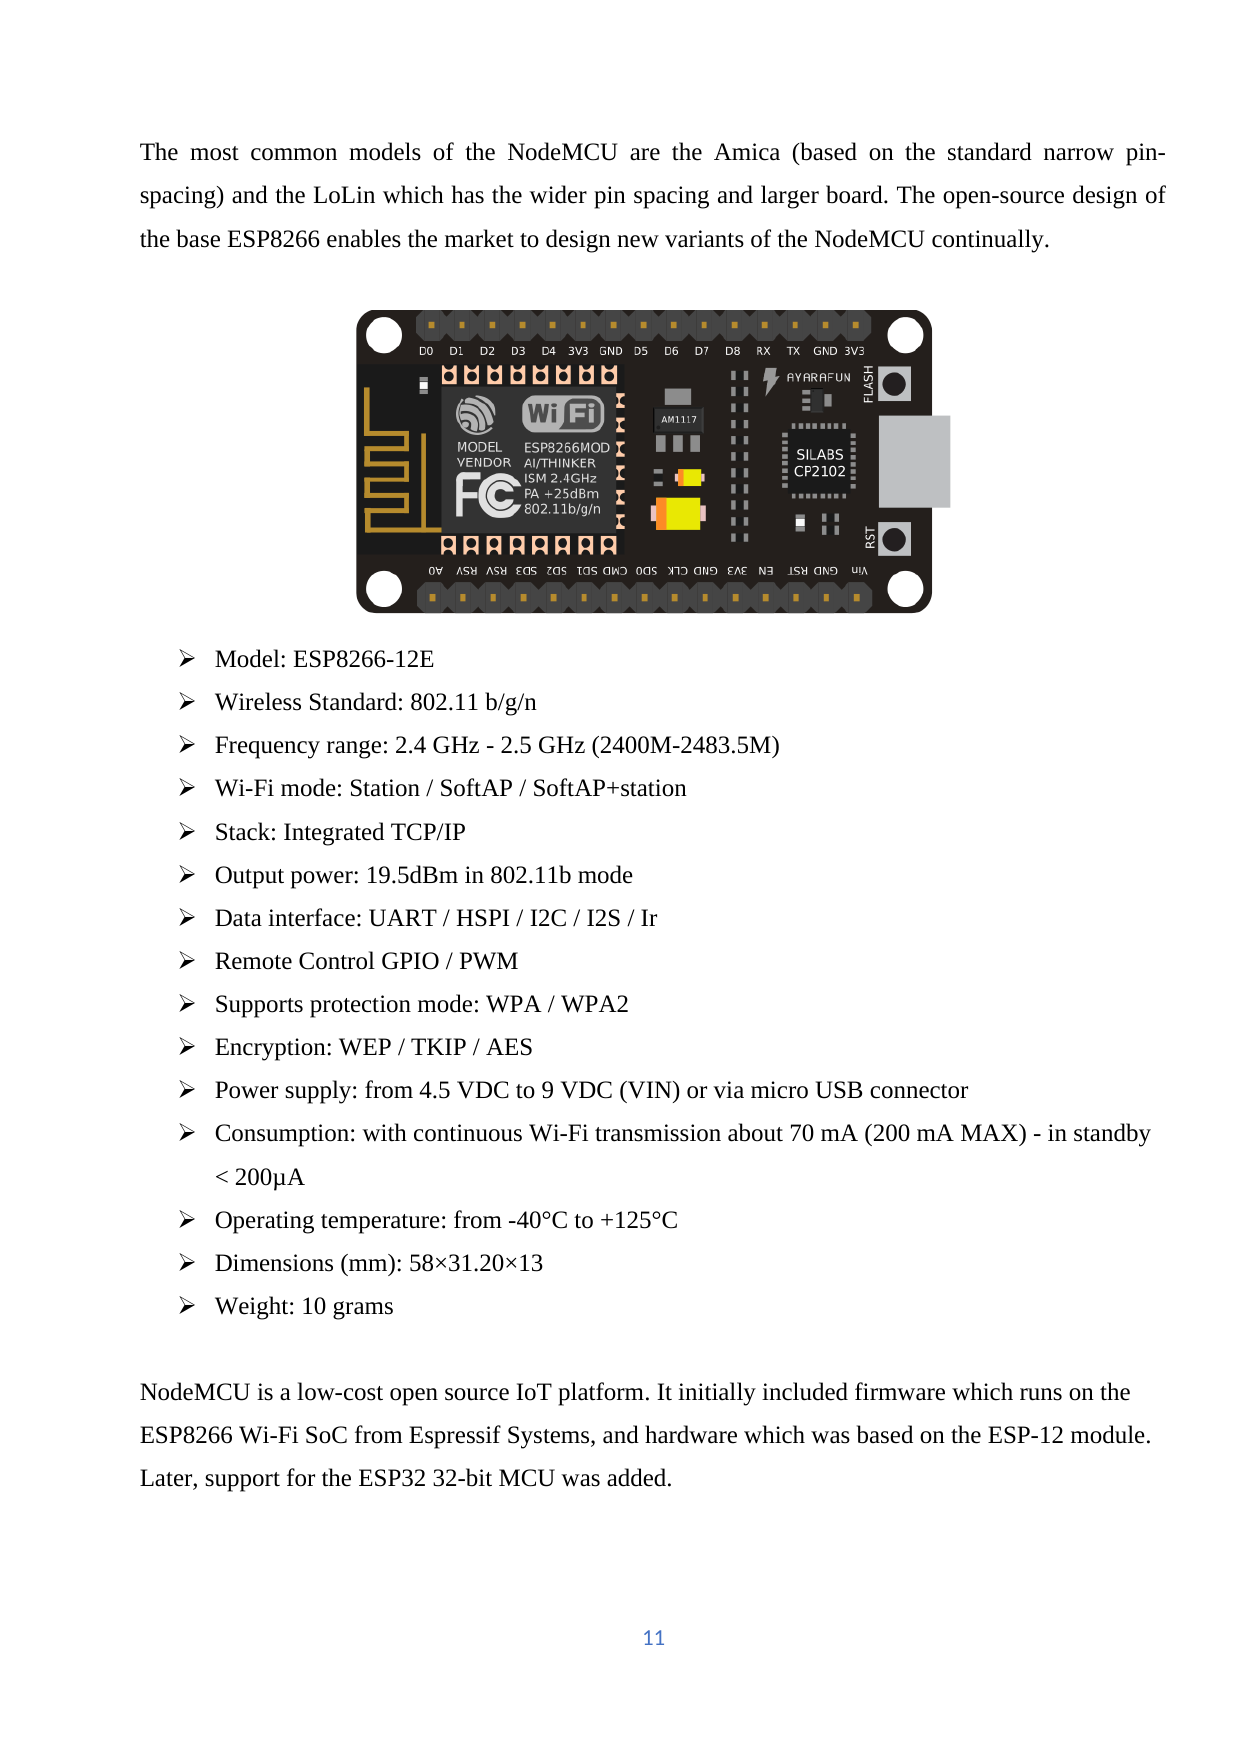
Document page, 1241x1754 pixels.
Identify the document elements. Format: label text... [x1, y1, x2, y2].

text The most common models of the NodeMCU are the Amica (based on the standard narrow pin-spacing) and the LoLin which has the wider pin spacing and larger board. The open-source design of the base ESP8266 enables the market to design new variants of the NodeMCU continually. [139, 137, 1167, 252]
list Data interface: UART / HSPI / I2C / I2S / Ir [177, 903, 1167, 932]
list Weight: 10 grams [177, 1291, 1167, 1320]
list Stack: Integrated TCP/IP [177, 817, 1167, 845]
text NodeMCU is a low-cost open source IoT platform. It initially included firmware which runs on the ESP8266 Wi-Fi SoC from Espressif Systems, and hardware which was based on the ESP-12 module. Later, support for the ESP32 32-bit MCU was added. [139, 1377, 1167, 1492]
list Wireless Standard: 802.11 b/g/n [177, 687, 1167, 716]
list Encryption: WEP / TKIP / AES [177, 1032, 1167, 1061]
list Supports protection mode: WPA / WPA2 [177, 989, 1167, 1018]
list Dimensions (mm): 58×31.20×13 [177, 1248, 1167, 1277]
list Remote Control GPIO / PWM [177, 946, 1167, 975]
list Wi-Fi mode: Station / SoftAP / SoftAP+station [177, 773, 1167, 802]
list Operating temperature: from -40°C to +125°C [177, 1205, 1167, 1233]
list Output power: 19.5dBm in 802.11b mode [177, 860, 1167, 888]
picture [356, 310, 951, 631]
list Consumption: with continuous Wi-Fi transmission about 70 mA (200 mA MAX) - in standby < 200µA [177, 1118, 1167, 1190]
list Model: ESP8266-12E [177, 644, 1167, 673]
list Power supply: from 4.5 VDC to 9 VDC (VIN) or via micro USB connector [177, 1075, 1167, 1104]
list Frequency range: 2.4 GHz - 2.5 GHz (2400M-2483.5M) [177, 730, 1167, 759]
